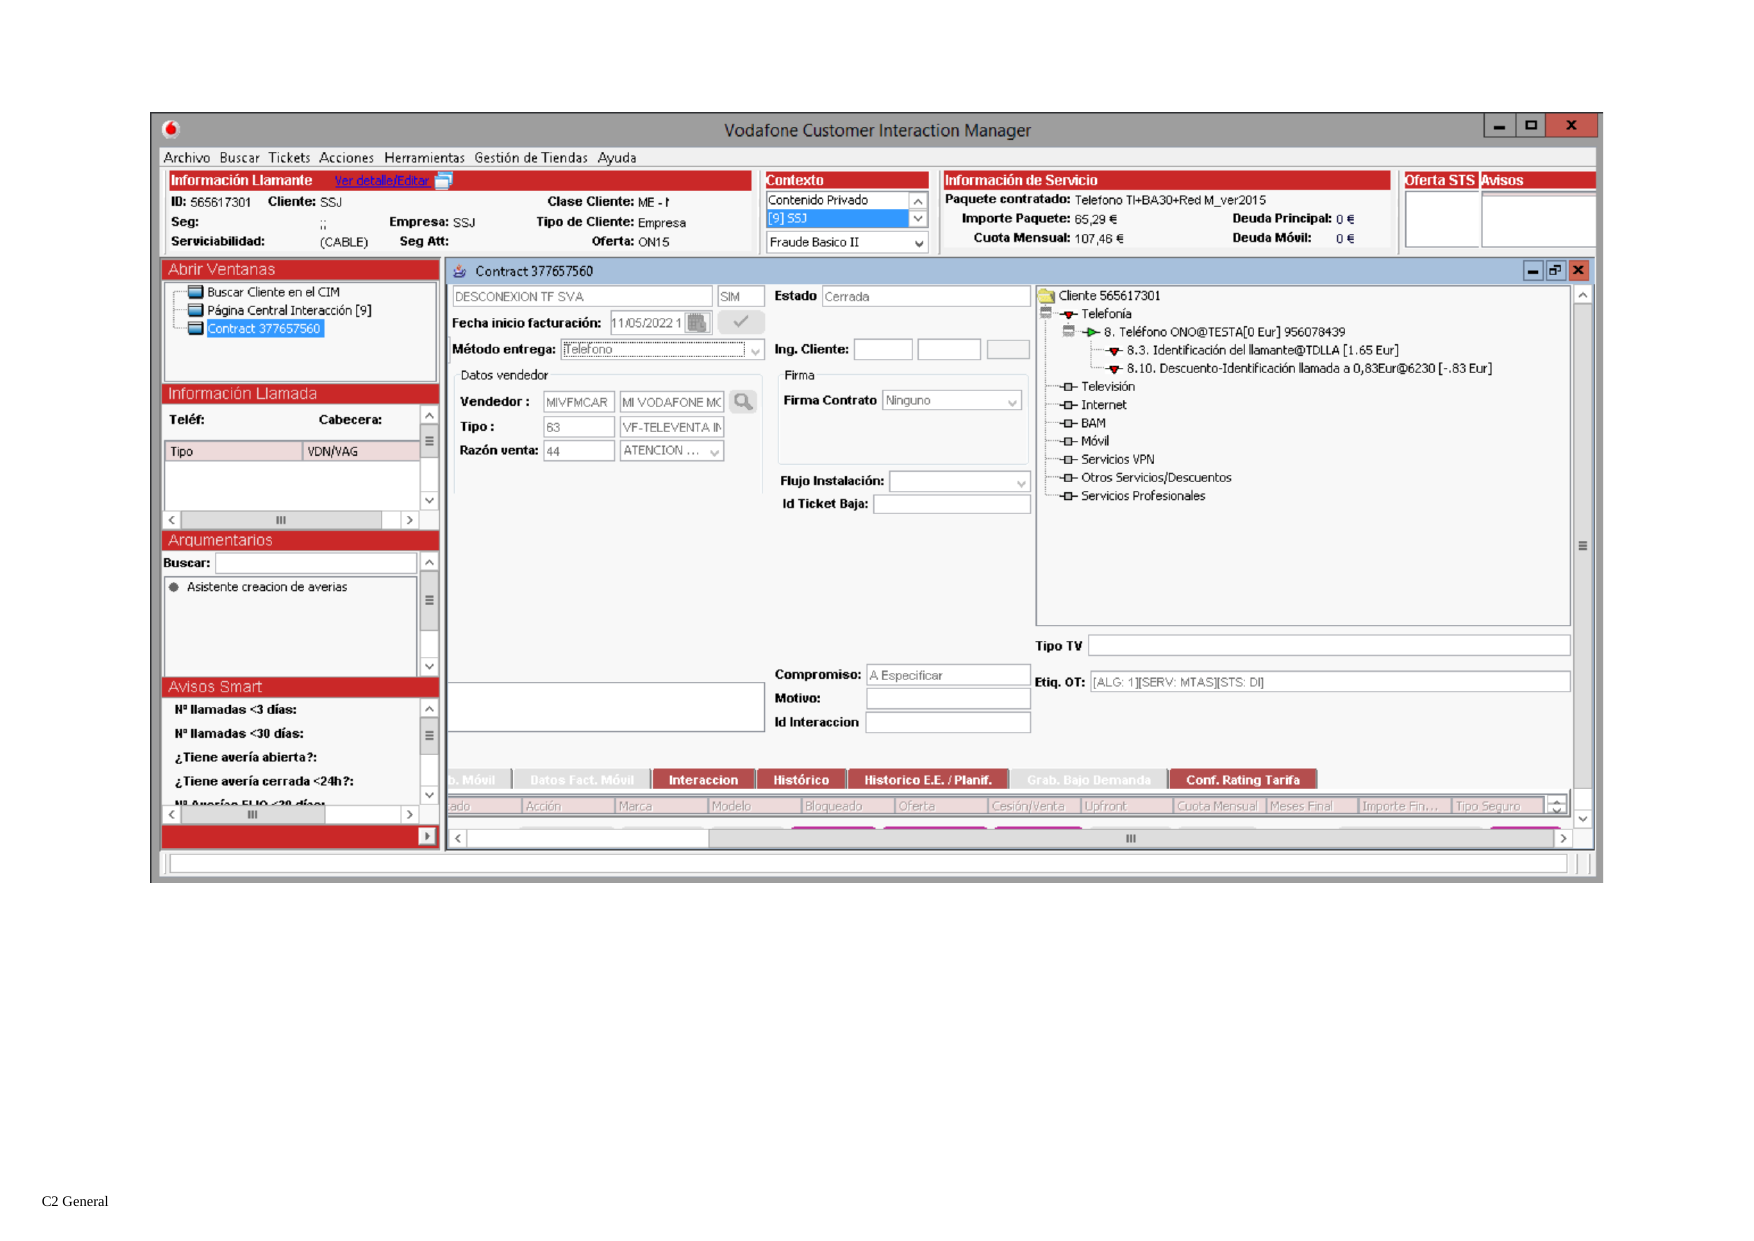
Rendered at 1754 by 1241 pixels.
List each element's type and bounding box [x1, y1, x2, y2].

picture [150, 112, 1604, 883]
